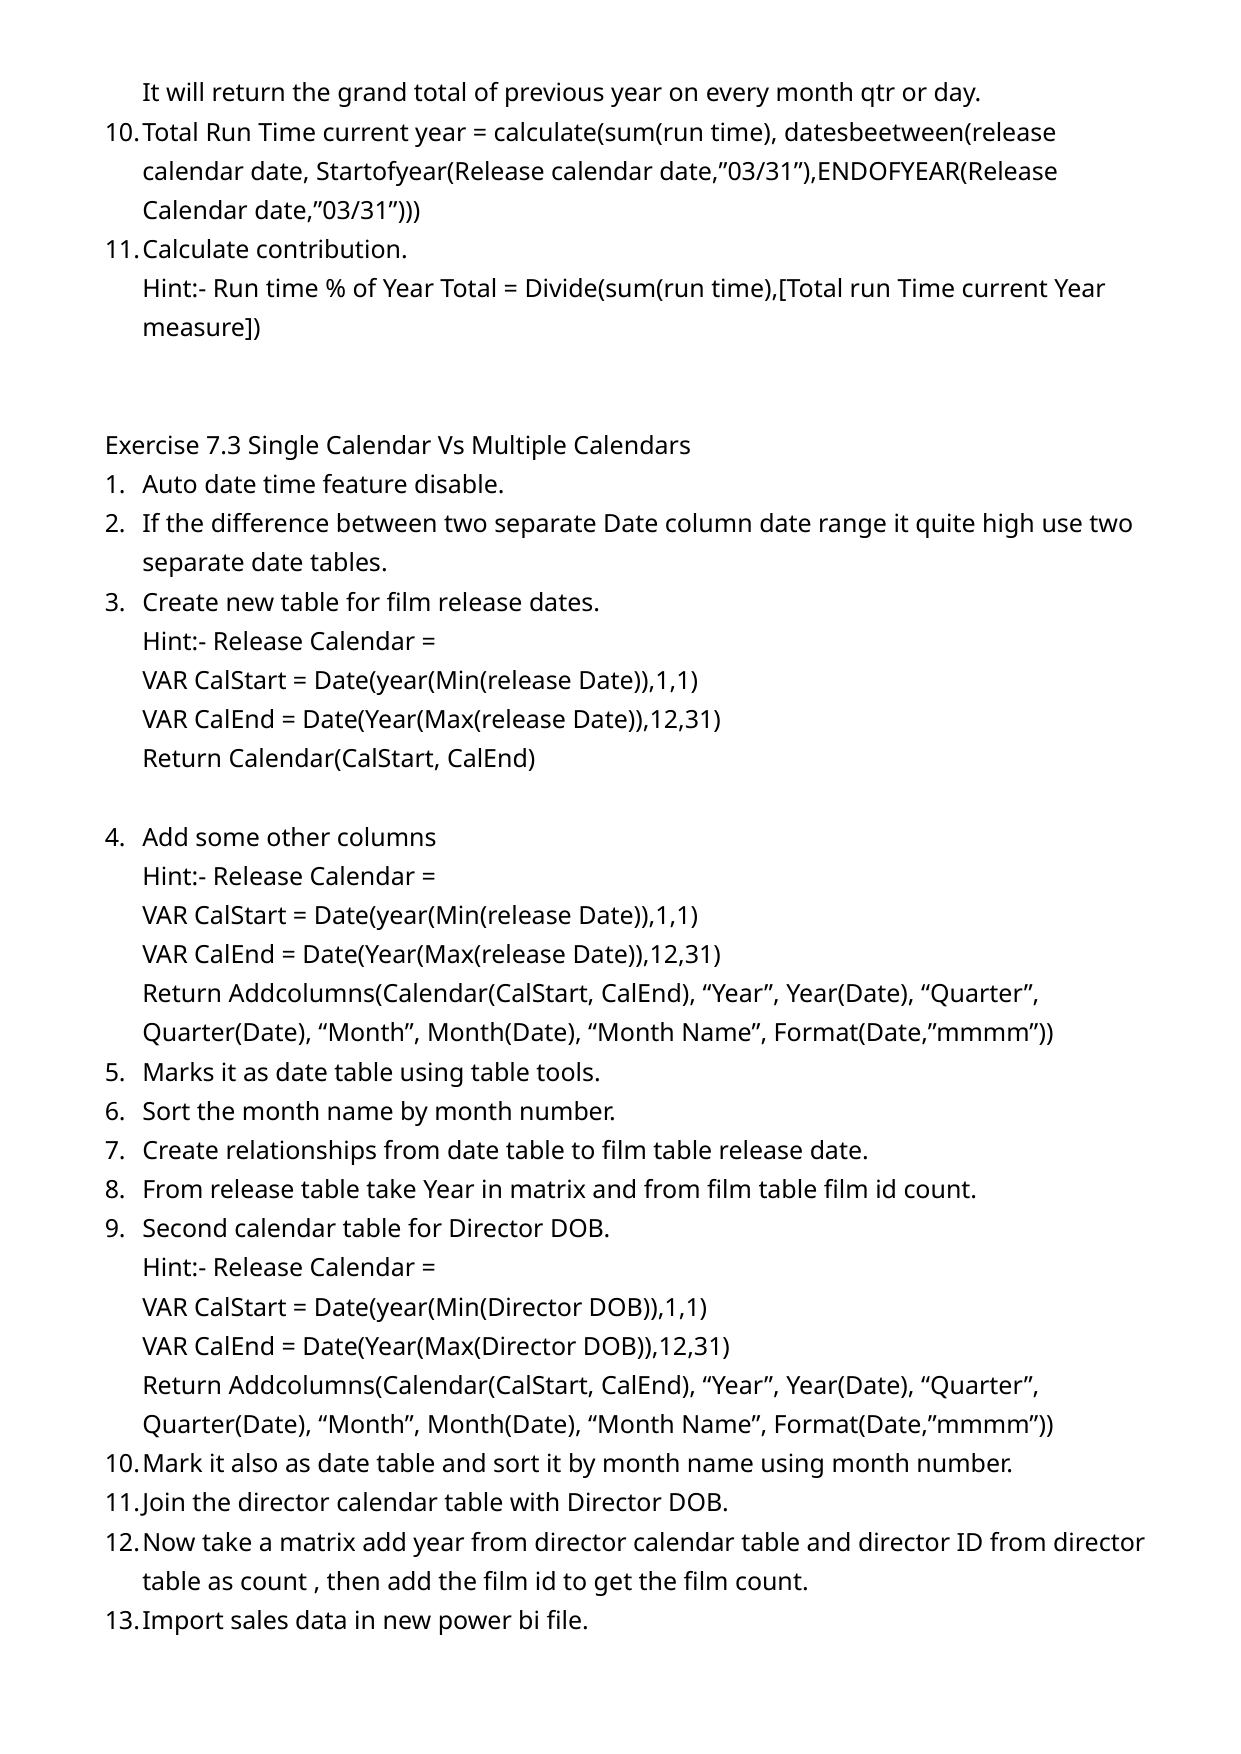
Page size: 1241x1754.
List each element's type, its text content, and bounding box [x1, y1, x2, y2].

list Mark it also as date table and sort it by month name using month number. [104, 1446, 1165, 1480]
list VAR CalStart = Date(year(Min(Director DOB)),1,1) [142, 1289, 1165, 1323]
list Return Calendar(CalStart, CalEnd) [142, 741, 1165, 775]
list Hint:- Release Calendar = [142, 623, 1165, 657]
list Marks it as date table using table tools. [104, 1054, 1165, 1088]
list It will return the grand total of previous year on every month qtr or day. [142, 75, 1165, 109]
list VAR CalStart = Date(year(Min(release Date)),1,1) [142, 662, 1165, 697]
list VAR CalEnd = Date(Year(Max(Director DOB)),12,31) [142, 1328, 1165, 1362]
list VAR CalStart = Date(year(Min(release Date)),1,1) [142, 897, 1165, 932]
list Create new table for film release dates. [104, 584, 1165, 618]
list Return Addcolumns(Calendar(CalStart, CalEnd), “Year”, Year(Date), “Quarter”, Quarter(Date), “Month”, Month(Date), “Month Name”, Format(Date,”mmmm”)) [142, 1367, 1165, 1441]
list If the difference between two separate Date column date range it quite high use two separate date tables. [104, 506, 1165, 579]
list Sort the month name by month number. [104, 1093, 1165, 1127]
list Hint:- Release Calendar = [142, 1250, 1165, 1284]
list Import sales data in new power bi file. [104, 1602, 1165, 1637]
list Total Run Time current year = calculate(sum(run time), datesbeetween(release calendar date, Startofyear(Release calendar date,”03/31”),ENDOFYEAR(Release Calendar date,”03/31”))) [104, 114, 1165, 227]
list From release table take Year in matrix and from film table film id count. [104, 1172, 1165, 1206]
list Hint:- Run time % of Year Total = Divide(sum(run time),[Total run Time current Year measure]) [142, 271, 1165, 344]
list Now take a matrix add year from director calendar table and director ID from director table as count , then add the film id to get the film count. [104, 1524, 1165, 1597]
list Return Addcolumns(Calendar(CalStart, CalEnd), “Year”, Year(Date), “Quarter”, Quarter(Date), “Month”, Month(Date), “Month Name”, Format(Date,”mmmm”)) [142, 976, 1165, 1049]
list Hint:- Release Calendar = [142, 858, 1165, 892]
list Join the director calendar table with Director DOB. [104, 1485, 1165, 1519]
list VAR CalEnd = Date(Year(Max(release Date)),12,31) [142, 937, 1165, 971]
list Exercise 7.3 Single Calendar Vs Multiple Calendars [104, 427, 1165, 462]
list VAR CalEnd = Date(Year(Max(release Date)),12,31) [142, 702, 1165, 736]
list Auto date time feature disable. [104, 467, 1165, 501]
list Create relationships from date table to film table release date. [104, 1132, 1165, 1167]
list Calculate contribution. [104, 232, 1165, 266]
list Add some other columns [104, 819, 1165, 853]
list Second calendar table for Director DOB. [104, 1211, 1165, 1245]
